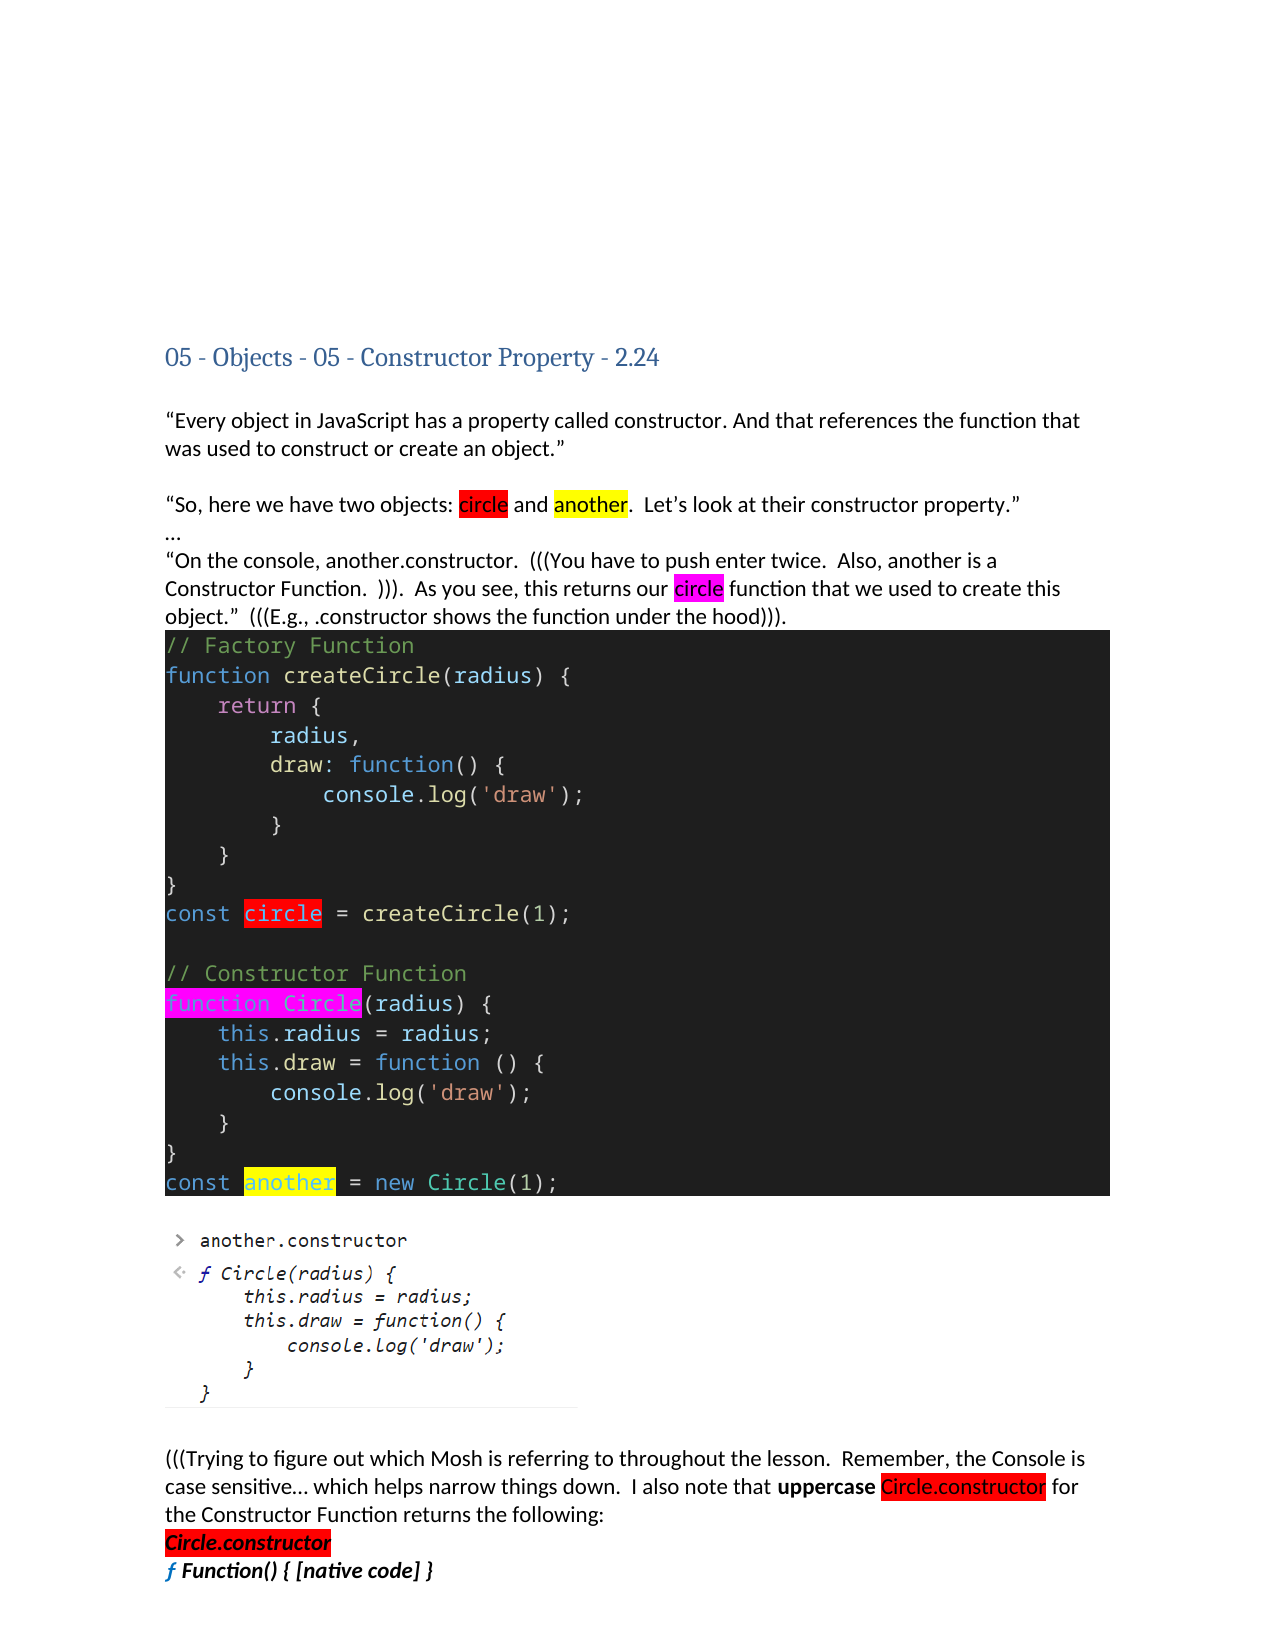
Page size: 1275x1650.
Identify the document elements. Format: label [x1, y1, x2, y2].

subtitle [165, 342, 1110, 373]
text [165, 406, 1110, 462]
picture [165, 1224, 578, 1417]
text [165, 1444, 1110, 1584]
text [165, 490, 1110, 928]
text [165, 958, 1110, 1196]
